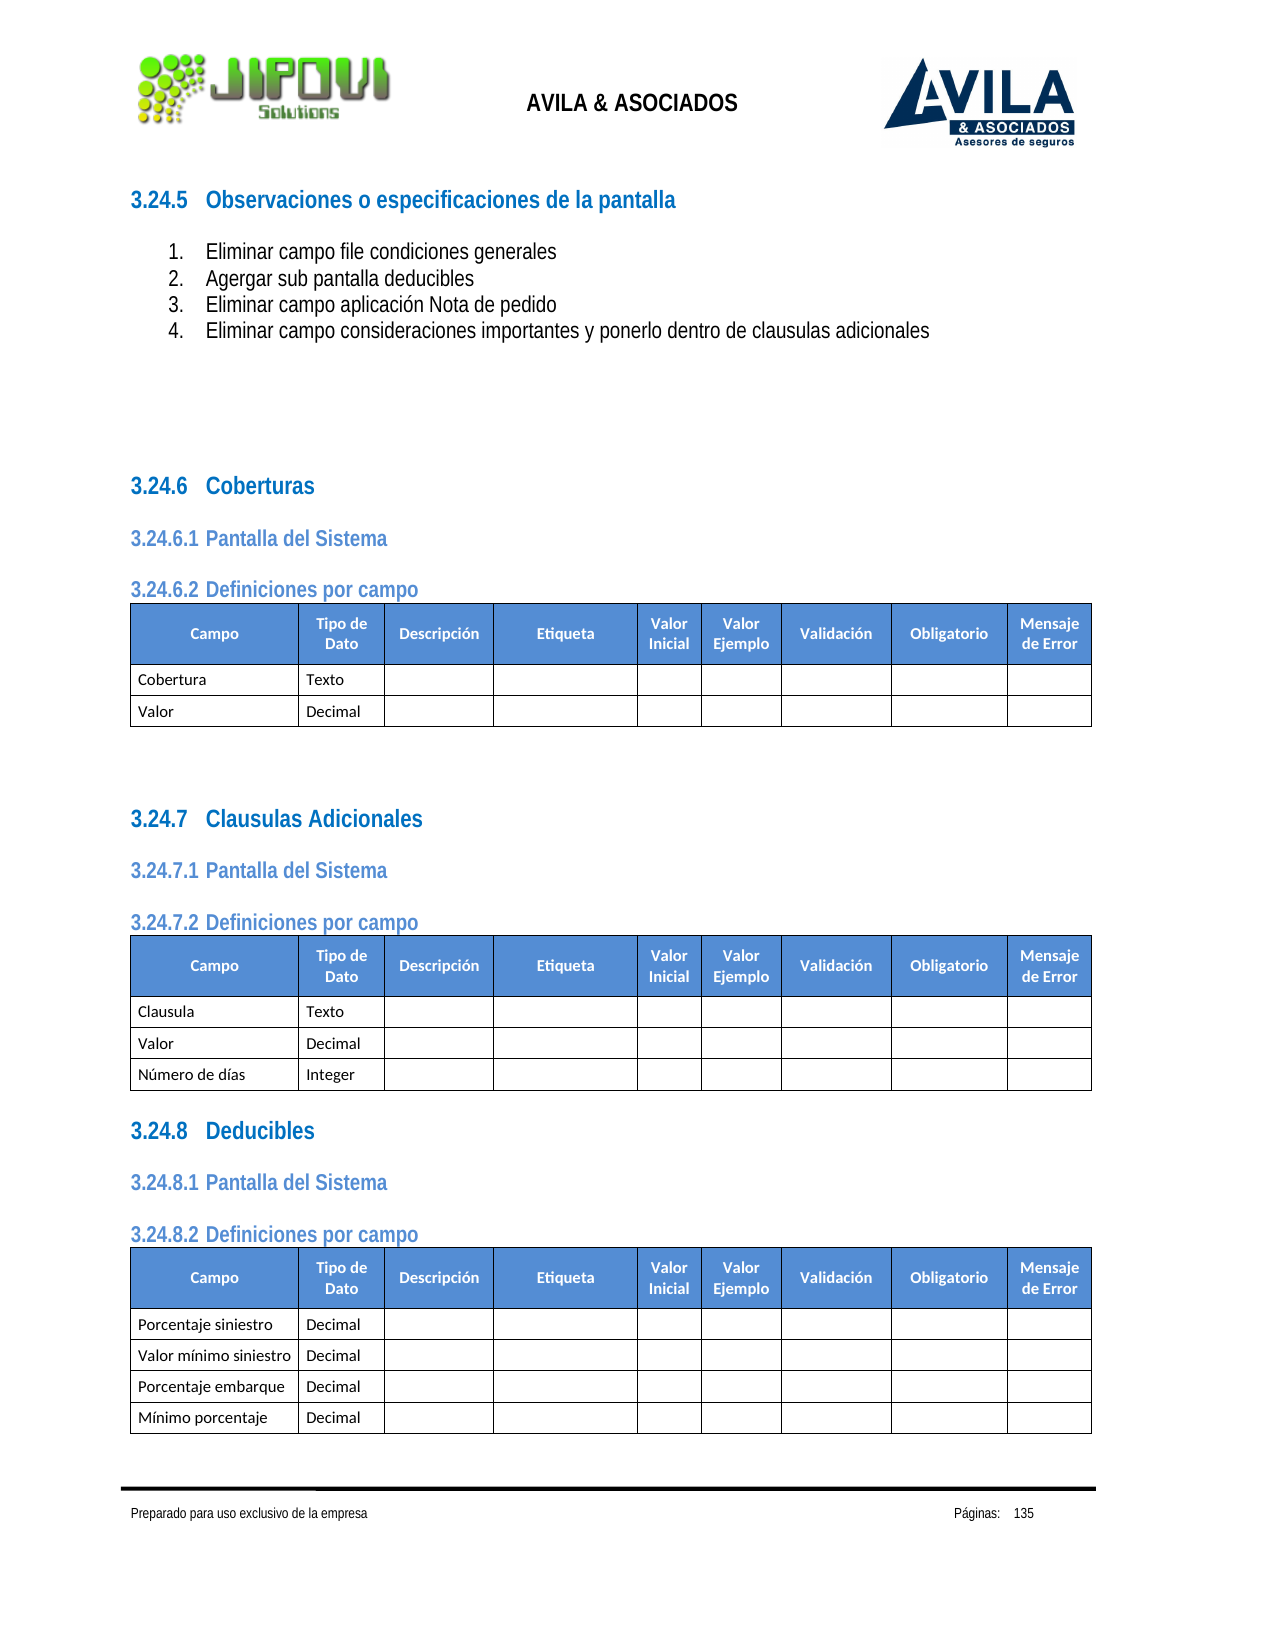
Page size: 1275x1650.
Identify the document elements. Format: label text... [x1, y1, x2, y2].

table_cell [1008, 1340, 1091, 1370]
subtitle Deducibles [131, 1116, 1092, 1144]
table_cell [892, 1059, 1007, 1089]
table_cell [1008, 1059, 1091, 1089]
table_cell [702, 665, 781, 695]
subtitle Clausulas Adicionales [131, 803, 1092, 832]
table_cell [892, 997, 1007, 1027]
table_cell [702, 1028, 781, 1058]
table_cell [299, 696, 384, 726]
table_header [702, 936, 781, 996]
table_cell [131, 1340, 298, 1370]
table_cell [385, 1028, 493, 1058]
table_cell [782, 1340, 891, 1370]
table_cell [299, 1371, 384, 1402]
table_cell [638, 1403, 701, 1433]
subtitle Pantalla del Sistema [131, 1169, 1092, 1196]
picture [131, 47, 394, 128]
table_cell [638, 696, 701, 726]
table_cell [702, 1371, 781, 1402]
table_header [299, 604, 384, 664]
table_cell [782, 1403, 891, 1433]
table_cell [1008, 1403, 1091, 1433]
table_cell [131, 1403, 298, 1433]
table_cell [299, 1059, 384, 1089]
list Agergar sub pantalla deducibles [168, 264, 1092, 291]
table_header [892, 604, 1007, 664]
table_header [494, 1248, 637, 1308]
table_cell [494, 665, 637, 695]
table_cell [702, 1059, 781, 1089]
list Eliminar campo consideraciones importantes y ponerlo dentro de clausulas adicionales [168, 317, 1092, 344]
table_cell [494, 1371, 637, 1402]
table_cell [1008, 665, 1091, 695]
picture [881, 57, 1077, 148]
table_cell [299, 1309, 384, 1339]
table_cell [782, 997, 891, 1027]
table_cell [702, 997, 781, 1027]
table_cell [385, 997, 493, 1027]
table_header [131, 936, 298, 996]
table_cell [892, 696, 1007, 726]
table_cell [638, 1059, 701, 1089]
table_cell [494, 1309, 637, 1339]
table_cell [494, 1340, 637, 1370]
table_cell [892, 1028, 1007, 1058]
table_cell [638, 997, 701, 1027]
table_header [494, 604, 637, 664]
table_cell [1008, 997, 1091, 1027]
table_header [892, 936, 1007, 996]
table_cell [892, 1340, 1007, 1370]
list Eliminar campo file condiciones generales [168, 238, 1092, 264]
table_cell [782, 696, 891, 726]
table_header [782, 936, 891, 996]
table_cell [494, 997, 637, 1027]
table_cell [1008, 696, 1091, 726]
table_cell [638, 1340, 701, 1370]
subtitle Definiciones por campo [131, 908, 1092, 935]
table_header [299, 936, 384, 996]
subtitle Definiciones por campo [131, 576, 1092, 603]
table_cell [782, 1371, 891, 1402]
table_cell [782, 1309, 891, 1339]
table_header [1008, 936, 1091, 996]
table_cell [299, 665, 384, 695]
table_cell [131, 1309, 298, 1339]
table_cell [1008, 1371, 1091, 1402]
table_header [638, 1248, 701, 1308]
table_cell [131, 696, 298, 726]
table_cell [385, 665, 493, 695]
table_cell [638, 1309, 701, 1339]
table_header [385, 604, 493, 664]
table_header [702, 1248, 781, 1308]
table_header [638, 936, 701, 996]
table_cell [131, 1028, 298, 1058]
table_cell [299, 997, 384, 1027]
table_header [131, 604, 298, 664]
subtitle Observaciones o especificaciones de la pantalla [131, 184, 1092, 213]
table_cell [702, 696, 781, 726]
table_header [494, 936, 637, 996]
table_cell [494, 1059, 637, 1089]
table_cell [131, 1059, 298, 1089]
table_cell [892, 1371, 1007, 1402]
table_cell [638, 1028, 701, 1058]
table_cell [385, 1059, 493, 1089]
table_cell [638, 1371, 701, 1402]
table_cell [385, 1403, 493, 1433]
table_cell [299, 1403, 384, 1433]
subtitle Pantalla del Sistema [131, 857, 1092, 883]
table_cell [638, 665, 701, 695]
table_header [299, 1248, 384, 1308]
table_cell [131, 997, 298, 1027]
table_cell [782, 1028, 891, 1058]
list Eliminar campo aplicación Nota de pedido [168, 291, 1092, 317]
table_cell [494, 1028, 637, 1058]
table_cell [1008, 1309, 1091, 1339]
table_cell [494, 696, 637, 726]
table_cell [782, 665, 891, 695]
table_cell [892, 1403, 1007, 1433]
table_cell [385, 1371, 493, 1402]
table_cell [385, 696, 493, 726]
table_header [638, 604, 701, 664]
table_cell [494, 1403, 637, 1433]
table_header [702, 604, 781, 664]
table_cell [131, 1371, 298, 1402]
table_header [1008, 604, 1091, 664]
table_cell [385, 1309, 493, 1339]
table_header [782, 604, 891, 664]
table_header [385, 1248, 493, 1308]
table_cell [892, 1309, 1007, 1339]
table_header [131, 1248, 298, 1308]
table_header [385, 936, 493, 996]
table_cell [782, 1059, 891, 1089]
subtitle Coberturas [131, 471, 1092, 500]
subtitle Definiciones por campo [131, 1221, 1092, 1247]
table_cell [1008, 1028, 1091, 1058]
subtitle Pantalla del Sistema [131, 525, 1092, 551]
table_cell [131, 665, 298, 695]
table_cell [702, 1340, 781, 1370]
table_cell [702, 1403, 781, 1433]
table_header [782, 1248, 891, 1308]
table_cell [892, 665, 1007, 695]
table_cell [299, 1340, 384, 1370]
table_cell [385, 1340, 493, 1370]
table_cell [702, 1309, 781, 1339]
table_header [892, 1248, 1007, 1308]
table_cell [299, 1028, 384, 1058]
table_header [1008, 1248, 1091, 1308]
